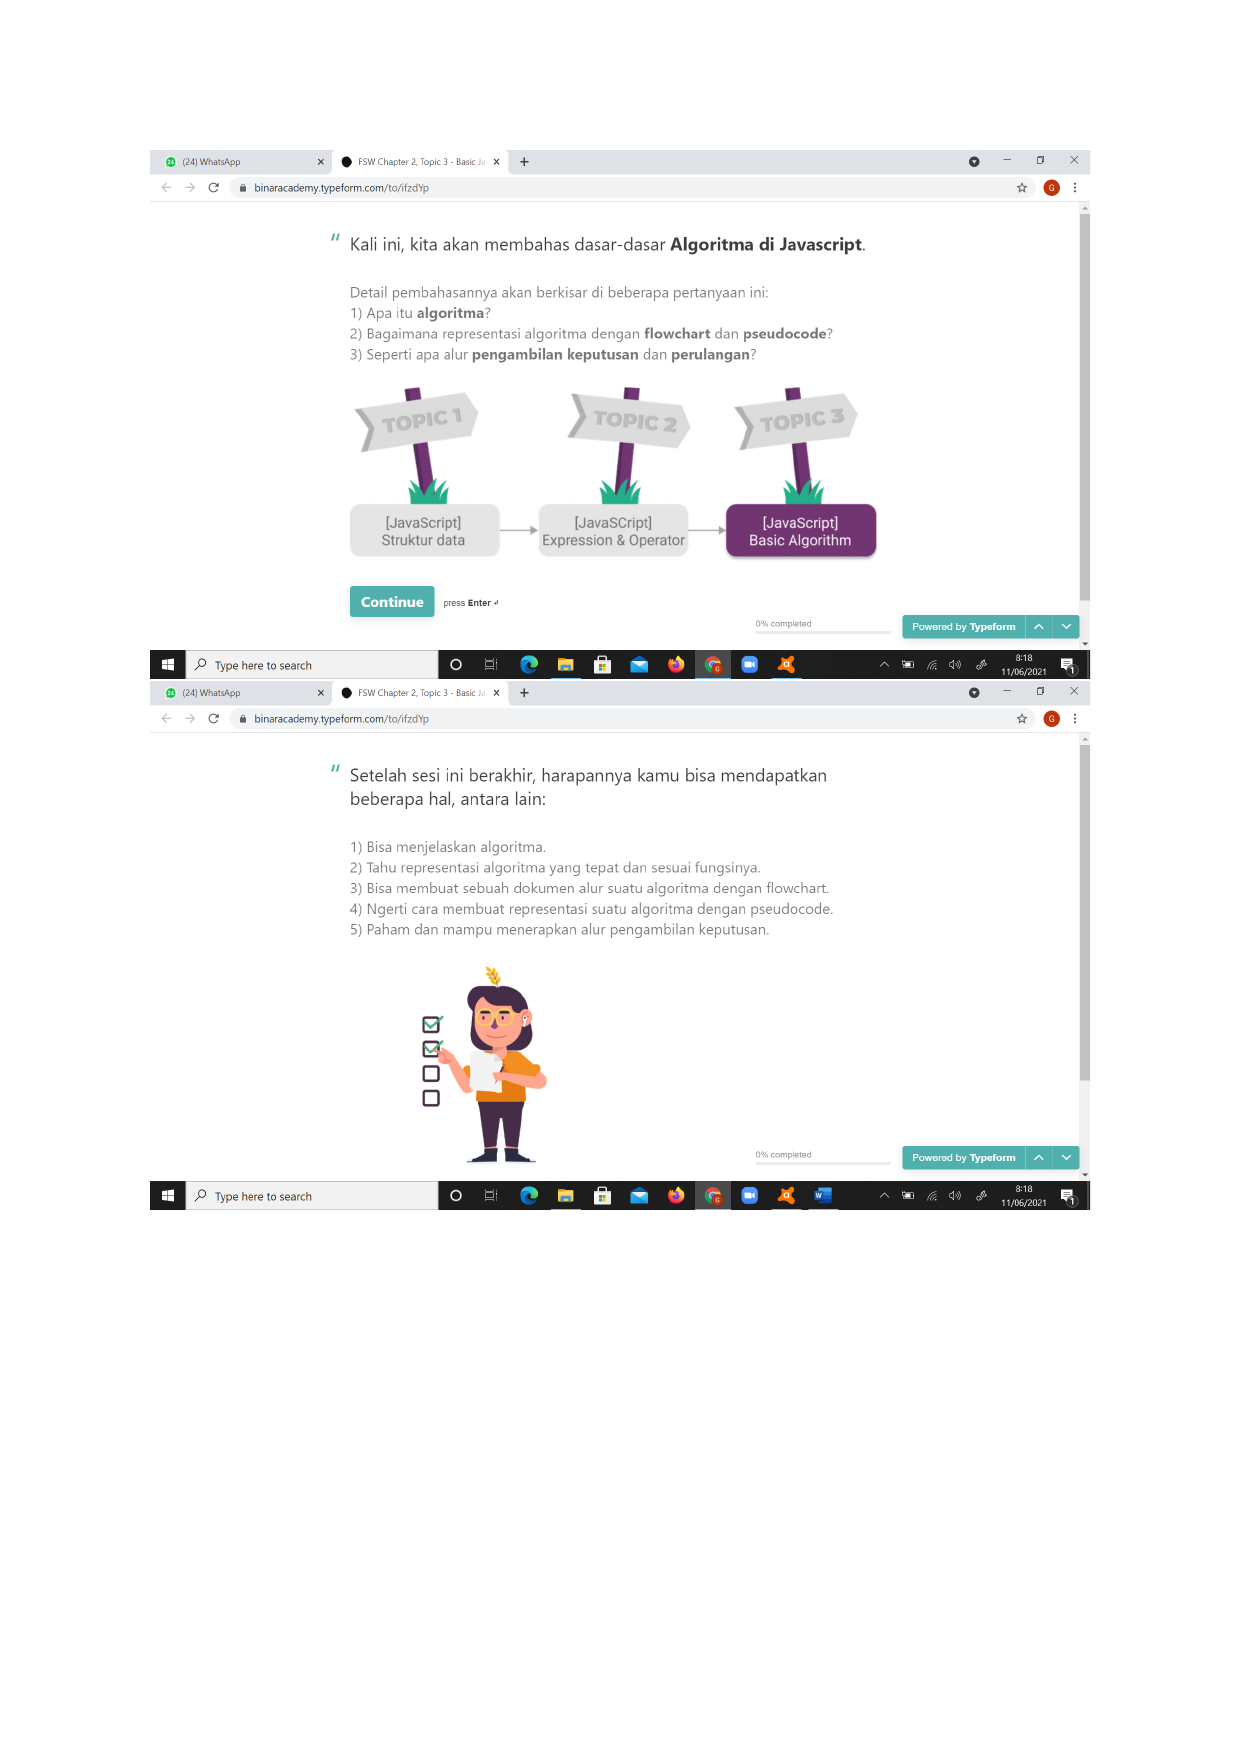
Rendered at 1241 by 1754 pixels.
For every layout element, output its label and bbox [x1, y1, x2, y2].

picture [150, 681, 1091, 1210]
picture [150, 150, 1091, 679]
